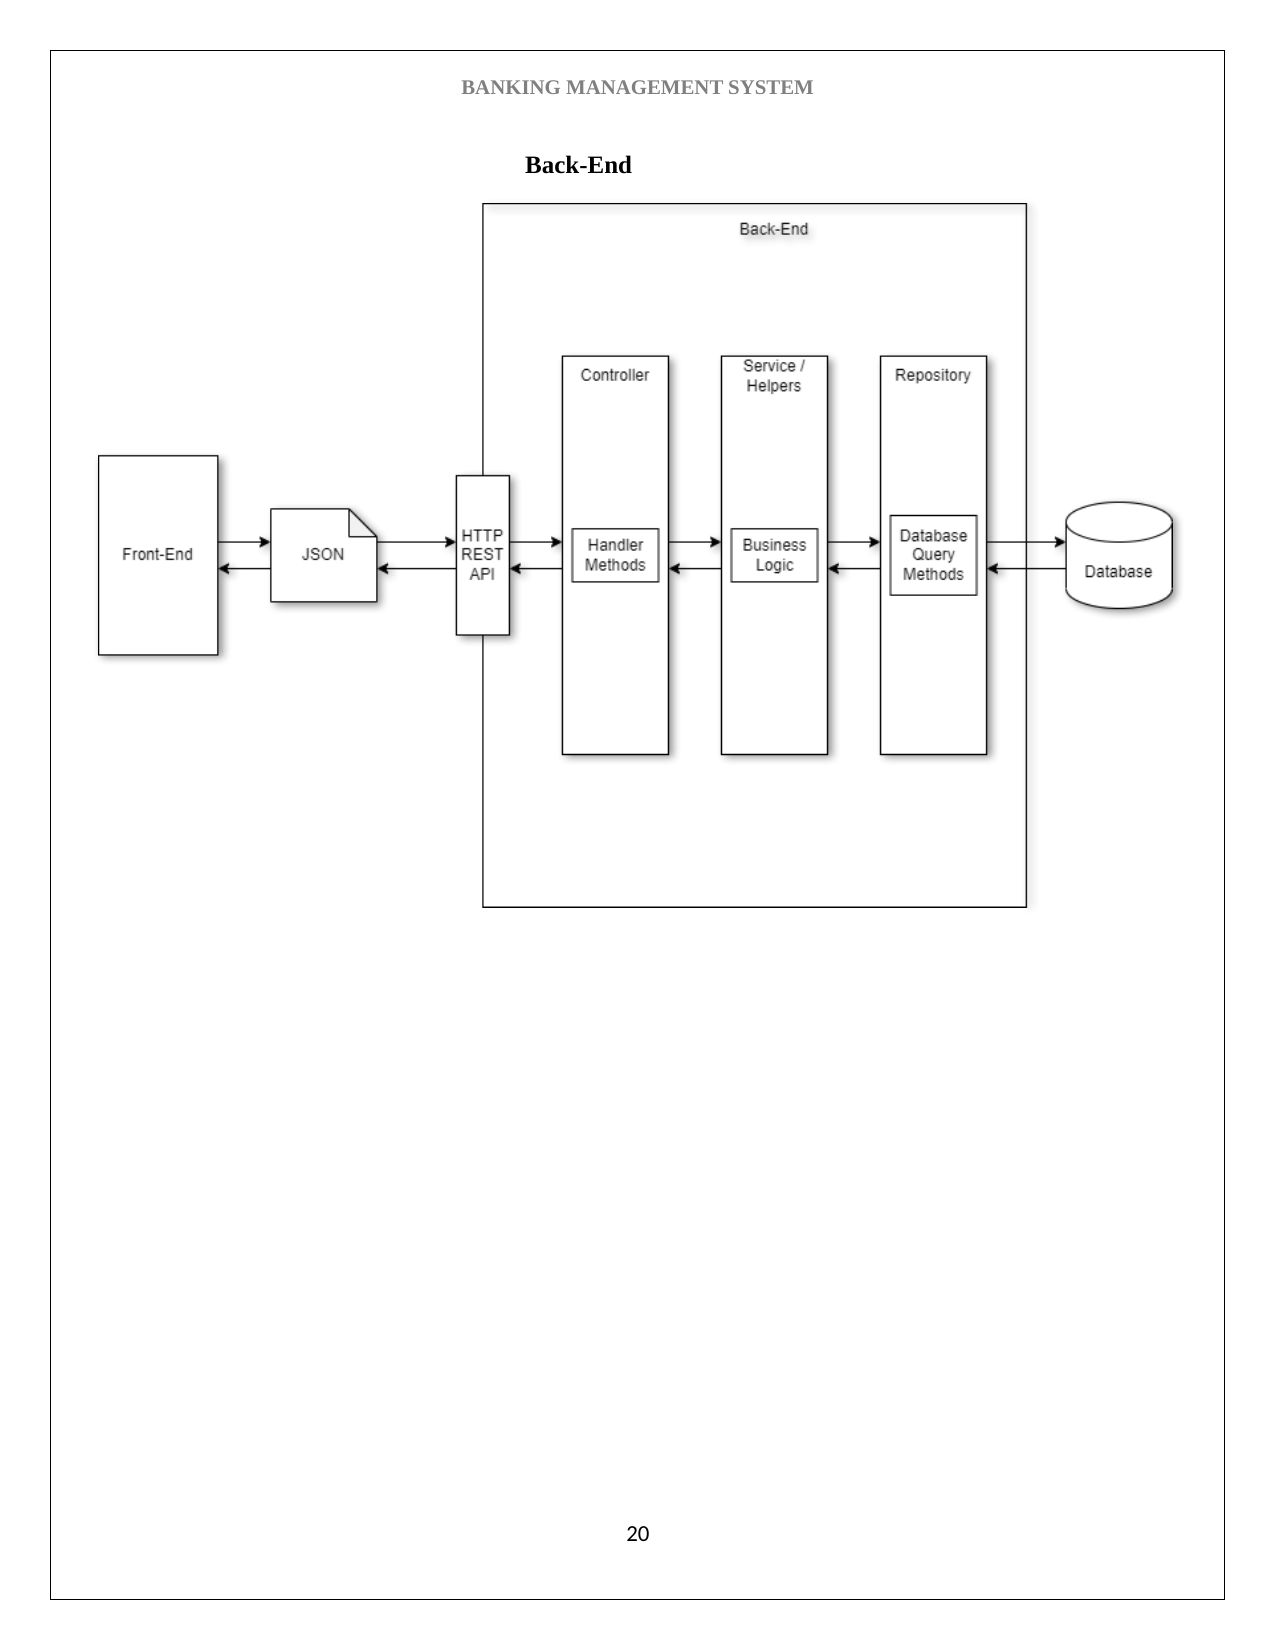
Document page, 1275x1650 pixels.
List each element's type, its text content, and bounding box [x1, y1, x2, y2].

text Back-End [225, 150, 1050, 179]
picture [98, 203, 1173, 908]
